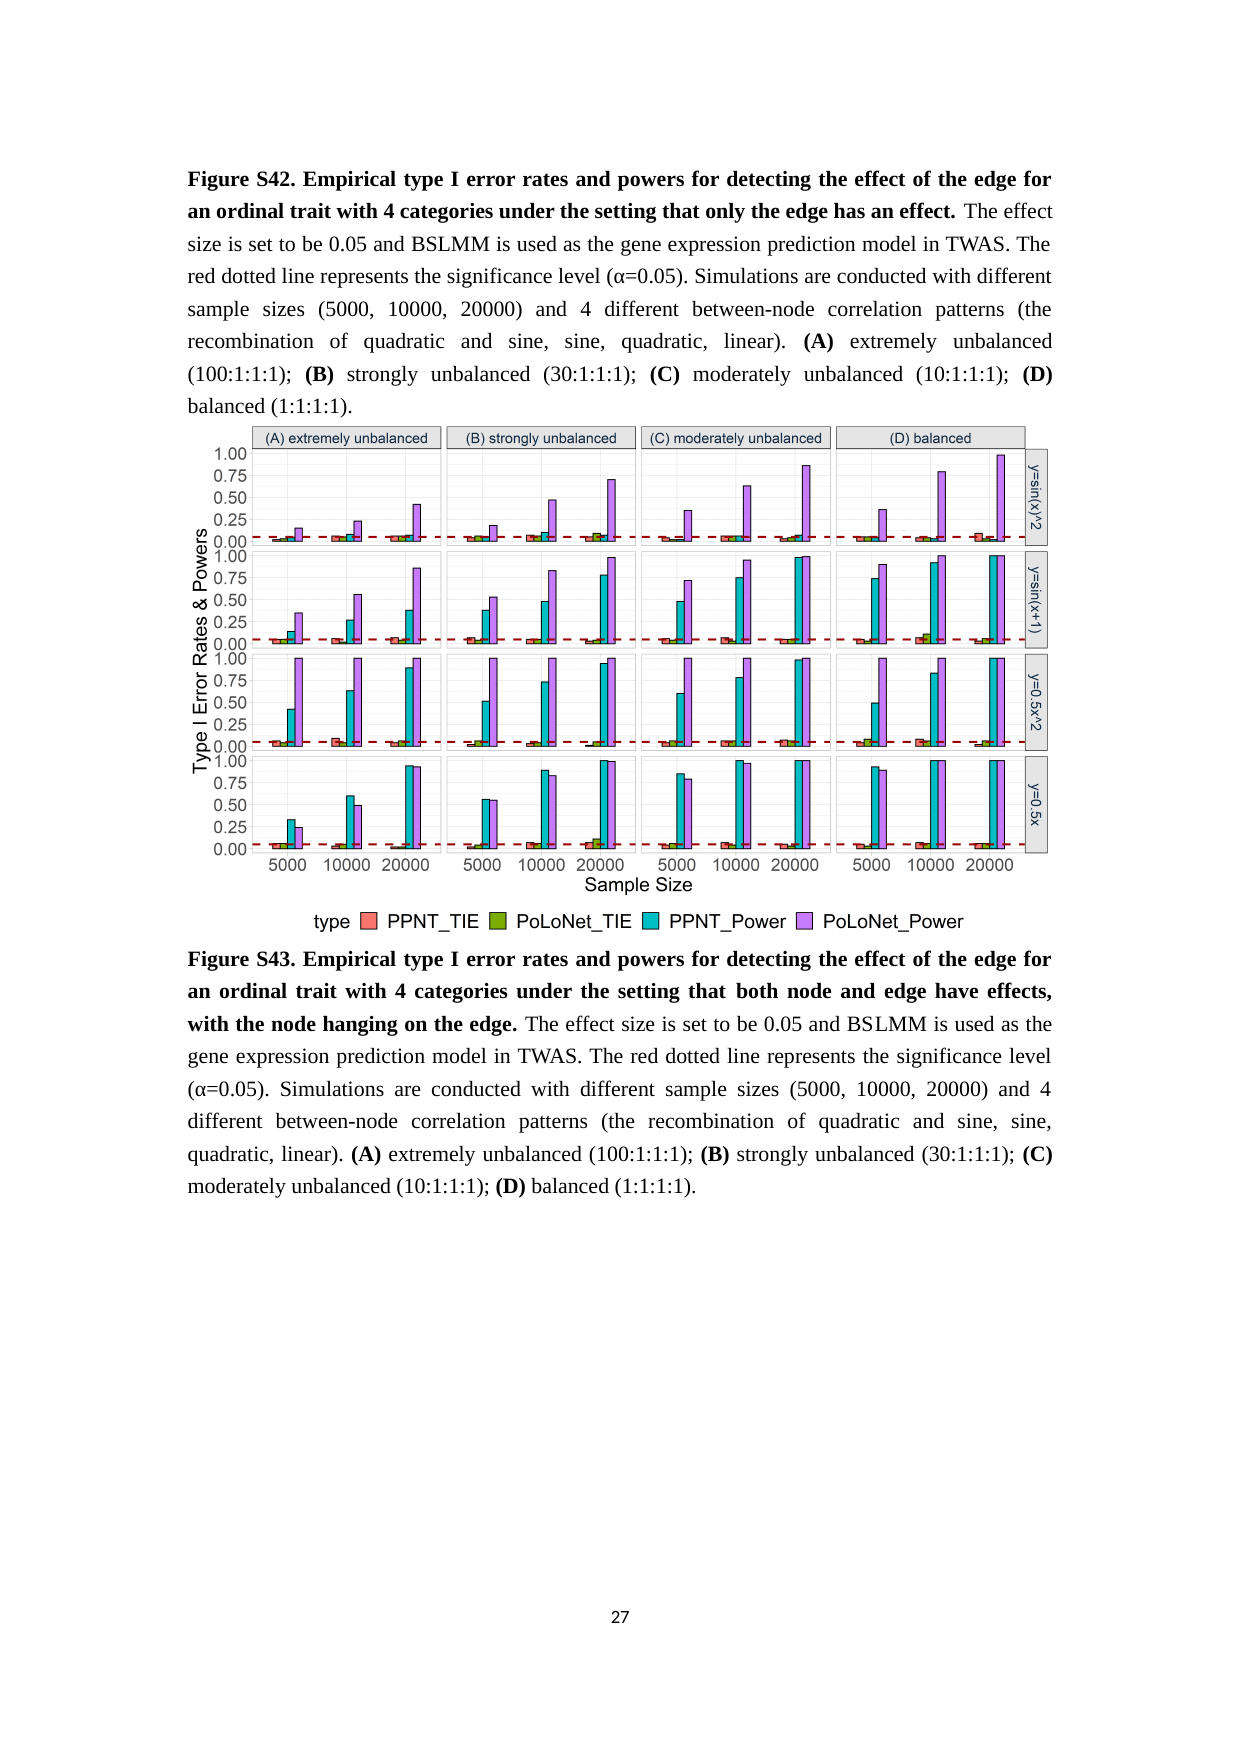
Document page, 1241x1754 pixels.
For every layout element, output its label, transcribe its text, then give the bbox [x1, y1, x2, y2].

picture [187, 422, 1053, 941]
text Figure S42. Empirical type I error rates and powers for detecting the effect of the edge for an ordinal trait with 4 categories under the setting that only the edge has an effect. The effect size is set to be 0.05 and BSLMM is used as the gene expression prediction model in TWAS. The red dotted line represents the significance level (α=0.05). Simulations are conducted with different sample sizes (5000, 10000, 20000) and 4 different between-node correlation patterns (the recombination of quadratic and sine, sine, quadratic, linear). (A) extremely unbalanced (100:1:1:1); (B) strongly unbalanced (30:1:1:1); (C) moderately unbalanced (10:1:1:1); (D) balanced (1:1:1:1). [187, 162, 1053, 422]
text Figure S43. Empirical type I error rates and powers for detecting the effect of the edge for an ordinal trait with 4 categories under the setting that both node and edge have effects, with the node hanging on the edge. The effect size is set to be 0.05 and BSLMM is used as the gene expression prediction model in TWAS. The red dotted line represents the significance level (α=0.05). Simulations are conducted with different sample sizes (5000, 10000, 20000) and 4 different between-node correlation patterns (the recombination of quadratic and sine, sine, quadratic, linear). (A) extremely unbalanced (100:1:1:1); (B) strongly unbalanced (30:1:1:1); (C) moderately unbalanced (10:1:1:1); (D) balanced (1:1:1:1). [187, 942, 1053, 1202]
